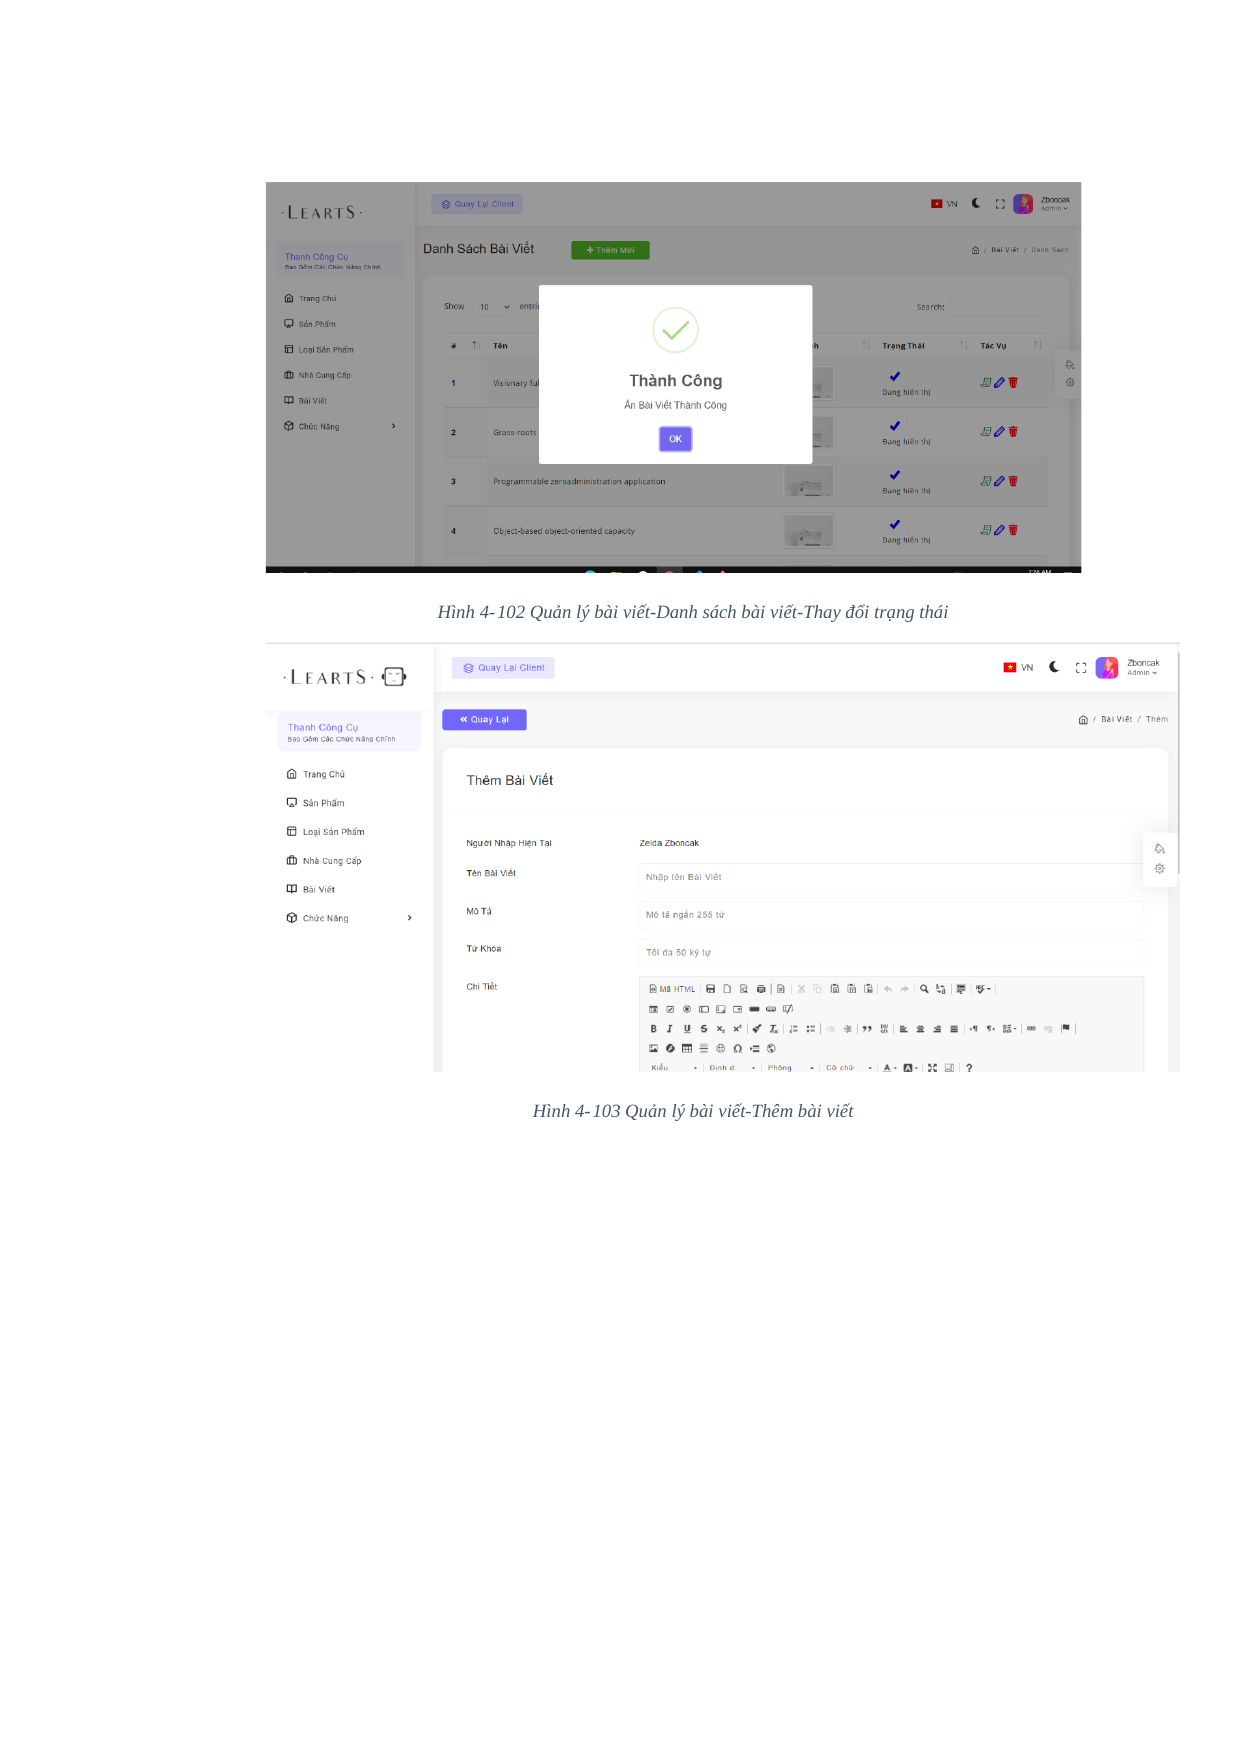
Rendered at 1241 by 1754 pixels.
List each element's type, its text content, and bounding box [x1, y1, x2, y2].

picture [265, 177, 1082, 573]
picture [265, 642, 1180, 1072]
